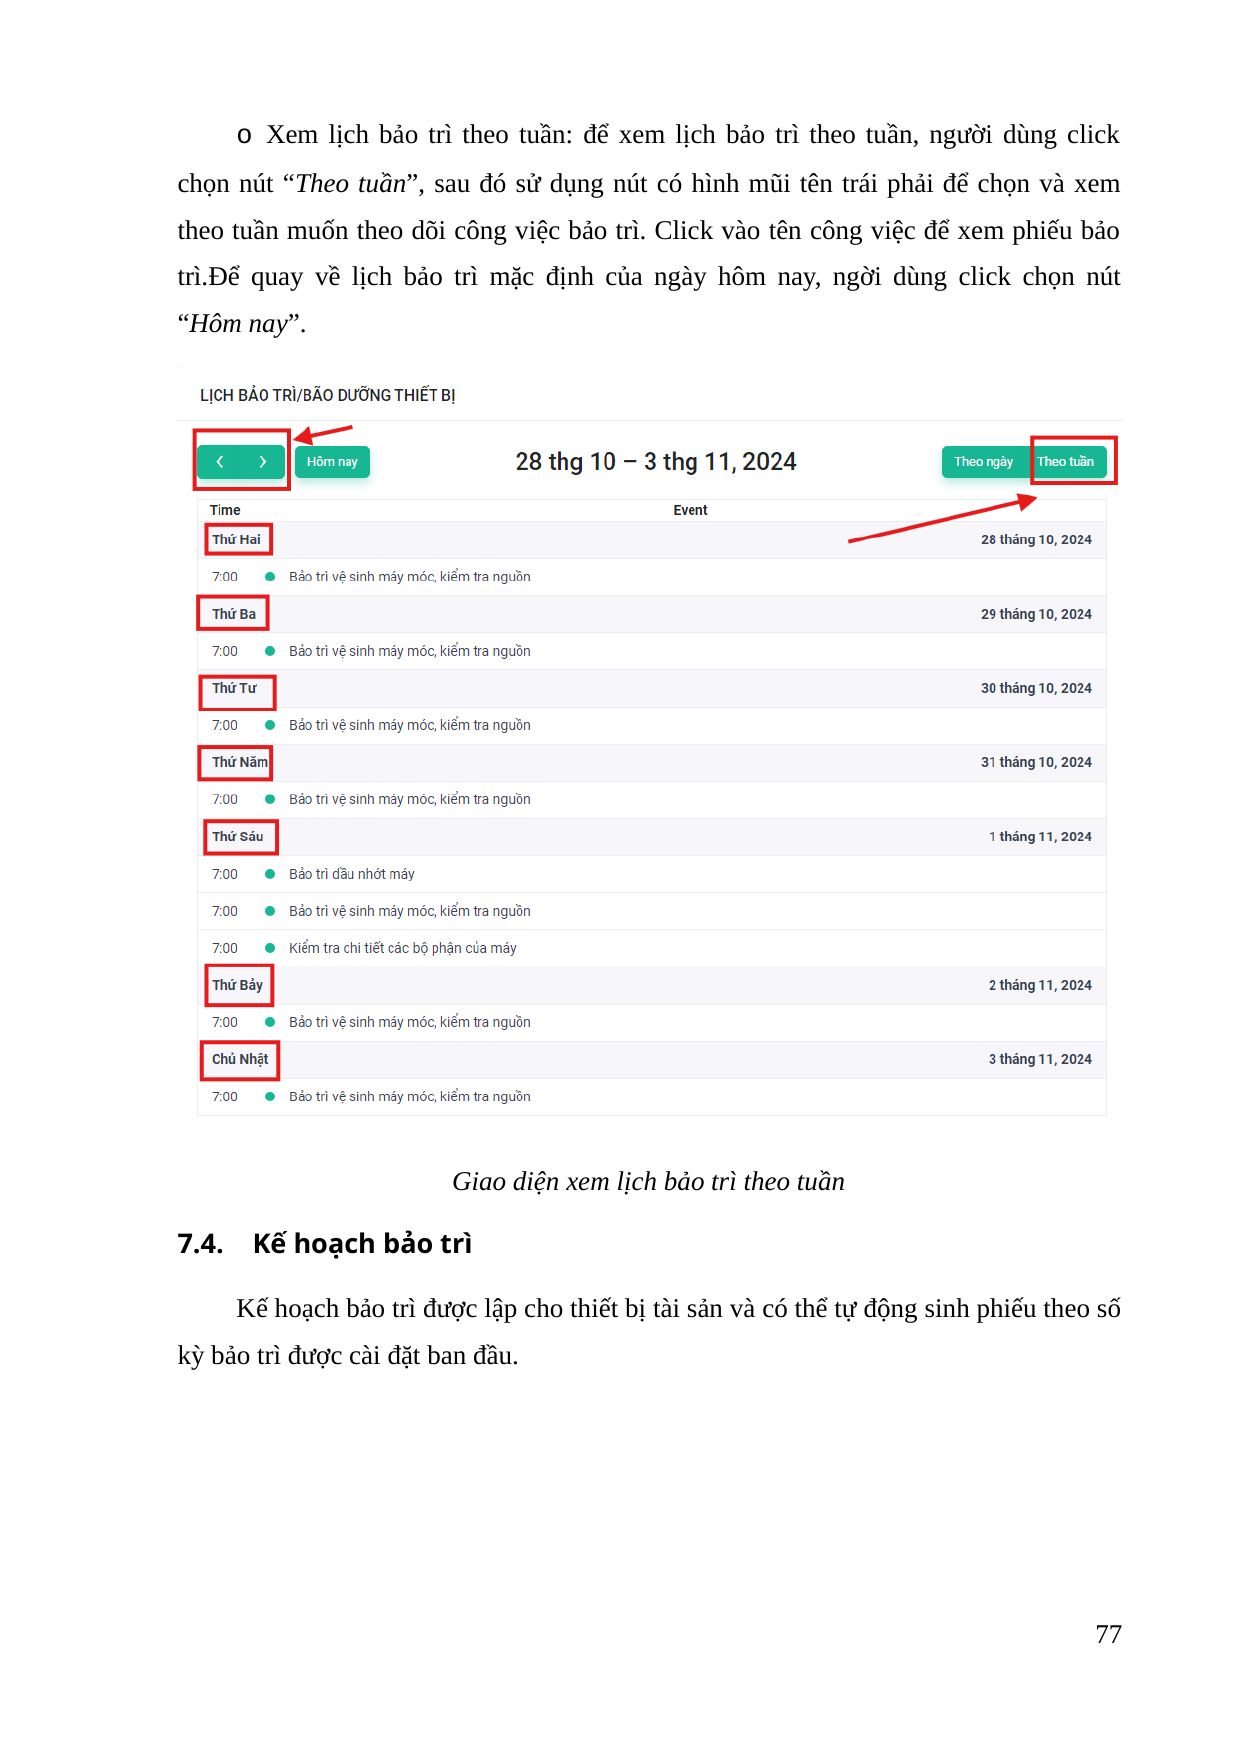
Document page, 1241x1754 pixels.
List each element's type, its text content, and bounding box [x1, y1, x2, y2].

picture [177, 366, 1123, 1138]
subtitle Kế hoạch bảo trì [177, 1224, 1122, 1261]
list Xem lịch bảo trì theo tuần: để xem lịch bảo trì theo tuần, người dùng click chọn nút “Theo tuần”, sau đó sử dụng nút có hình mũi tên trái phải để chọn và xem theo tuần muốn theo dõi công việc bảo trì. Click vào tên công việc để xem phiếu bảo trì.Để quay về lịch bảo trì mặc định của ngày hôm nay, ngời dùng click chọn nút “Hôm nay”. [177, 118, 1122, 338]
text Giao diện xem lịch bảo trì theo tuần [177, 1165, 1122, 1197]
text Kế hoạch bảo trì được lập cho thiết bị tài sản và có thể tự động sinh phiếu theo số kỳ bảo trì được cài đặt ban đầu. [177, 1292, 1122, 1370]
